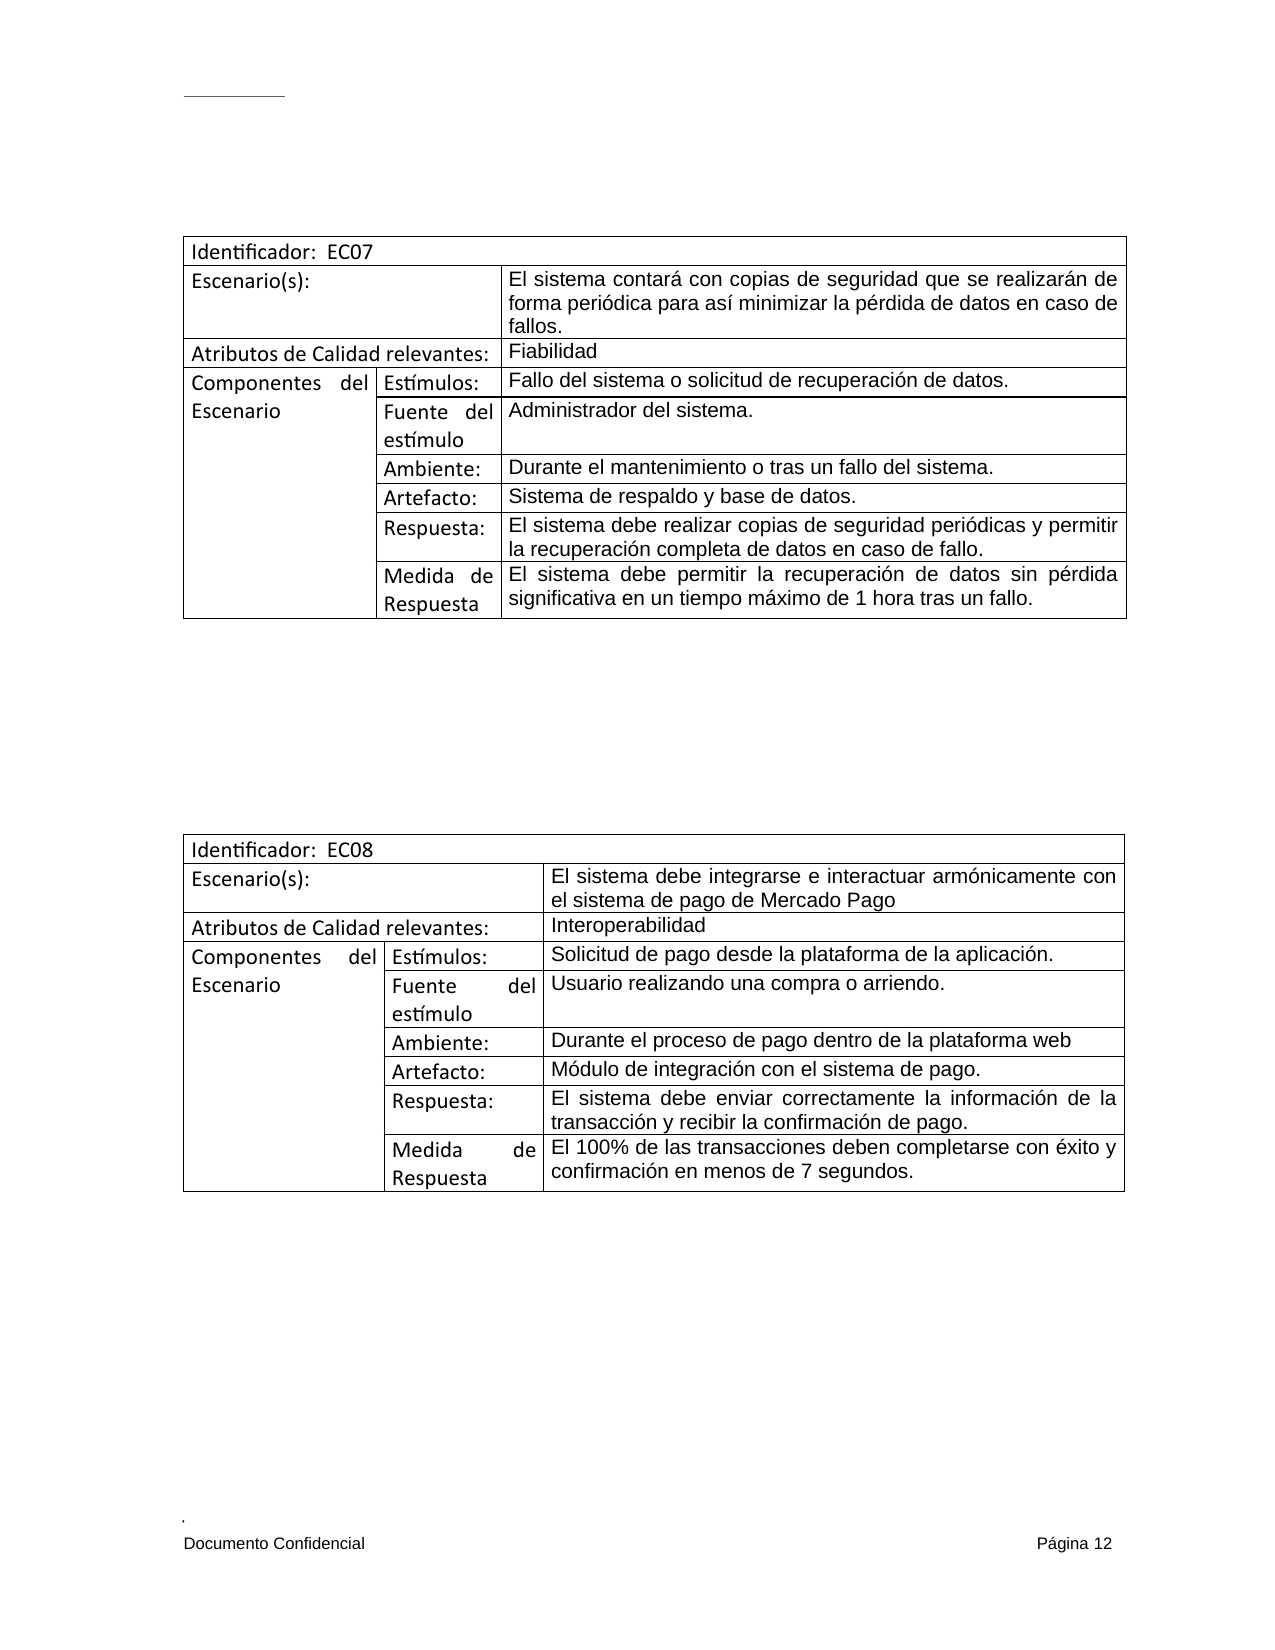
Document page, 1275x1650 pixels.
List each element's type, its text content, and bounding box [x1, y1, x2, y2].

table_cell Artefacto: [385, 1057, 543, 1085]
table_cell El sistema debe integrarse e interactuar armónicamente con el sistema de pago de Mercado Pago [544, 864, 1124, 912]
table_header Identificador: EC08 [184, 835, 1124, 863]
table_cell Interoperabilidad [544, 913, 1124, 941]
table_cell Escenario(s): [184, 266, 501, 338]
table_cell Estímulos: [385, 942, 543, 970]
table_cell Administrador del sistema. [502, 398, 1126, 453]
table_cell Solicitud de pago desde la plataforma de la aplicación. [544, 942, 1124, 970]
table_cell Durante el proceso de pago dentro de la plataforma web [544, 1028, 1124, 1056]
table_cell Medida de Respuesta [377, 562, 501, 618]
table_cell Respuesta: [377, 513, 501, 561]
table_cell Usuario realizando una compra o arriendo. [544, 971, 1124, 1027]
table_cell Escenario(s): [184, 864, 543, 912]
table_cell Ambiente: [377, 455, 501, 482]
table_cell Componentes del Escenario [184, 368, 376, 618]
table_cell Estímulos: [377, 368, 501, 396]
table_cell Fuente del estímulo [385, 971, 543, 1027]
table_cell El sistema debe enviar correctamente la información de la transacción y recibir la confirmación de pago. [544, 1086, 1124, 1134]
table_cell Fuente del estímulo [377, 398, 501, 453]
table_cell Fallo del sistema o solicitud de recuperación de datos. [502, 368, 1126, 396]
table_cell Artefacto: [377, 484, 501, 512]
table_cell Sistema de respaldo y base de datos. [502, 484, 1126, 512]
table_cell Durante el mantenimiento o tras un fallo del sistema. [502, 455, 1126, 482]
table_cell Atributos de Calidad relevantes: [184, 339, 501, 367]
table_cell Respuesta: [385, 1086, 543, 1134]
table_cell El sistema debe realizar copias de seguridad periódicas y permitir la recuperación completa de datos en caso de fallo. [502, 513, 1126, 561]
table_cell El sistema contará con copias de seguridad que se realizarán de forma periódica para así minimizar la pérdida de datos en caso de fallos. [502, 266, 1126, 338]
table_cell Ambiente: [385, 1028, 543, 1056]
table_header Identificador: EC07 [184, 237, 1126, 265]
table_cell Fiabilidad [502, 339, 1126, 367]
table_cell Componentes del Escenario [184, 942, 384, 1191]
table_cell Medida de Respuesta [385, 1135, 543, 1191]
table_cell El sistema debe permitir la recuperación de datos sin pérdida significativa en un tiempo máximo de 1 hora tras un fallo. [502, 562, 1126, 618]
table_cell Módulo de integración con el sistema de pago. [544, 1057, 1124, 1085]
table_cell Atributos de Calidad relevantes: [184, 913, 543, 941]
table_cell El 100% de las transacciones deben completarse con éxito y confirmación en menos de 7 segundos. [544, 1135, 1124, 1191]
